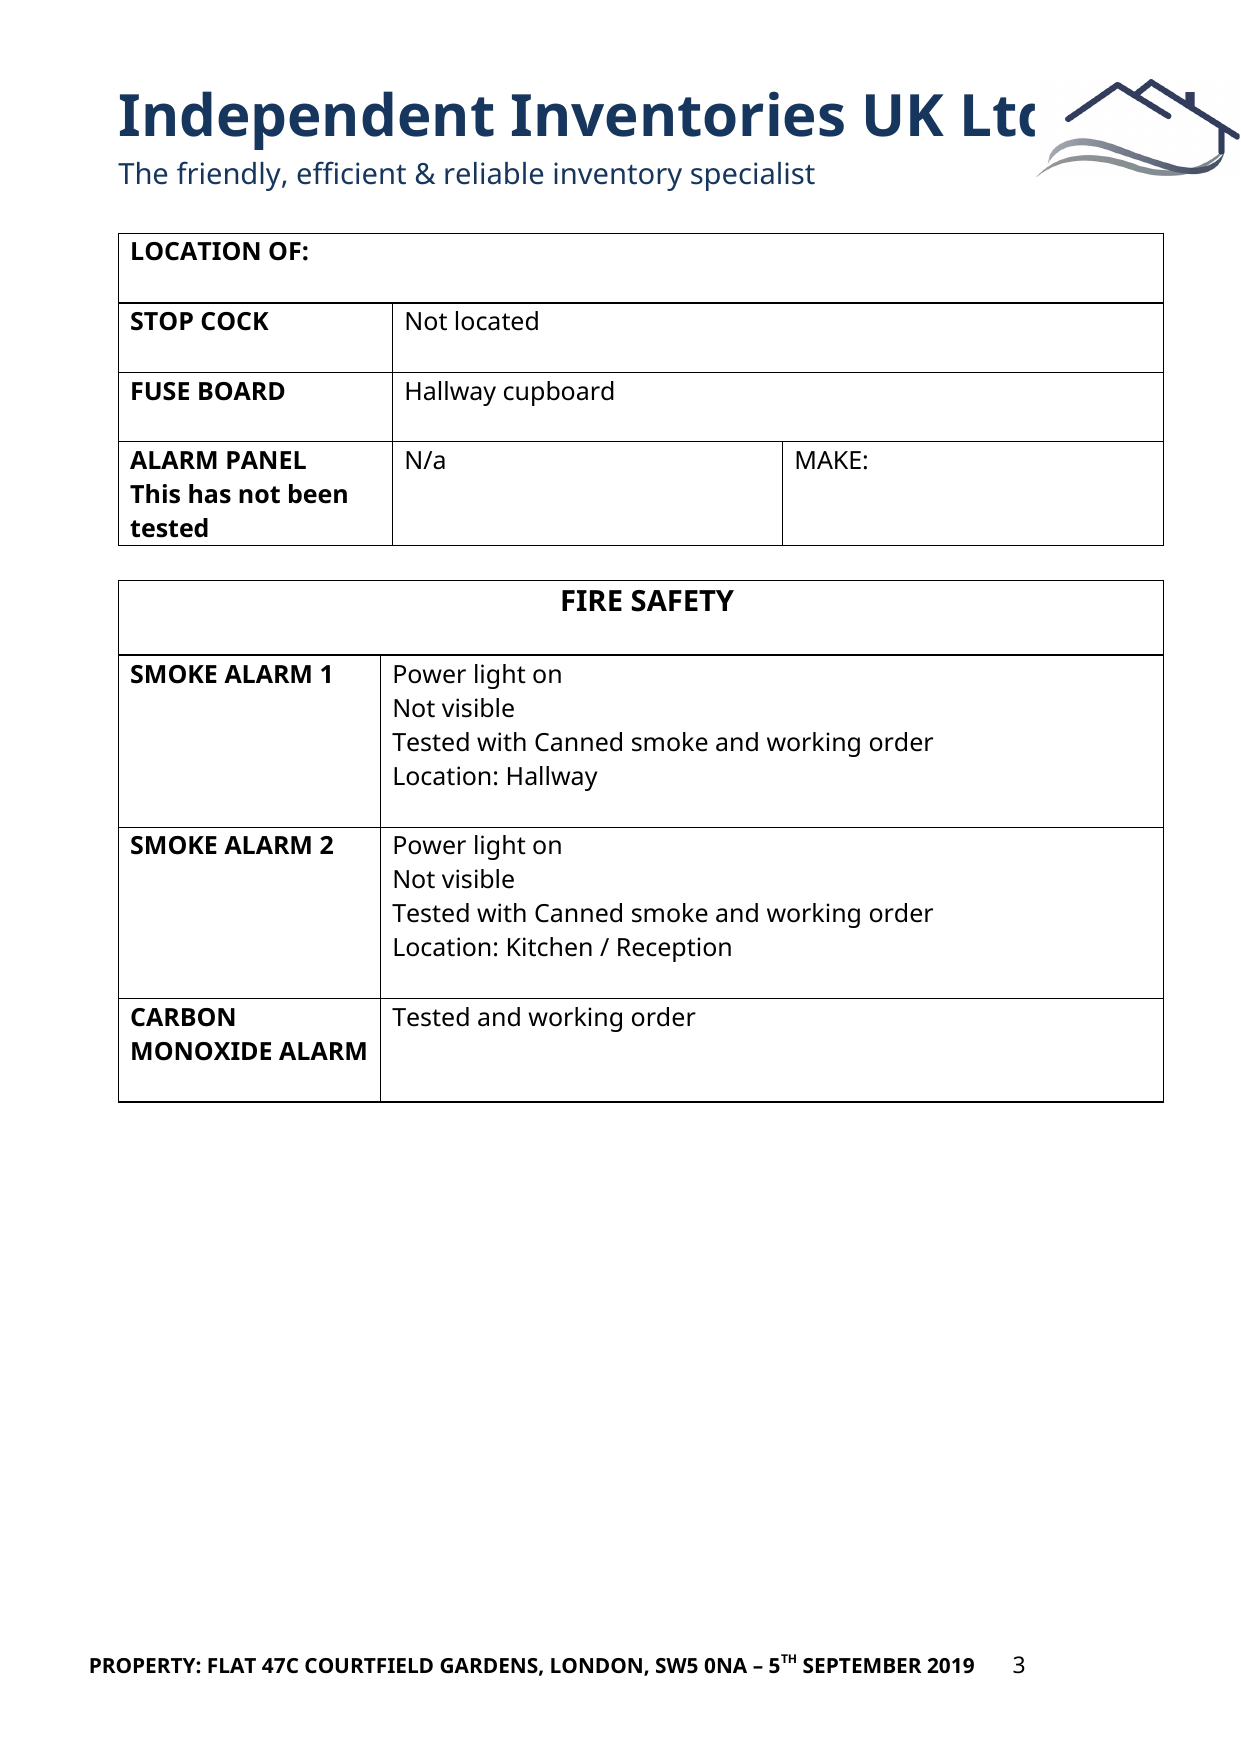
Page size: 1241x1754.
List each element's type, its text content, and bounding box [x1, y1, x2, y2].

table_header STOP COCK [119, 304, 392, 372]
table_header FIRE SAFETY [119, 581, 1163, 654]
table_cell SMOKE ALARM 2 [119, 828, 380, 998]
table_cell ALARM PANEL This has not been tested [119, 442, 392, 544]
table_cell N/a [393, 442, 782, 544]
picture [1034, 79, 1240, 177]
table_cell Power light on Not visible Tested with Canned smoke and working order Location: Kitchen / Reception [381, 828, 1163, 998]
table_header SMOKE ALARM 1 [119, 656, 380, 827]
table_header Power light on Not visible Tested with Canned smoke and working order Location: Hallway [381, 656, 1163, 827]
table_cell Tested and working order [381, 999, 1163, 1101]
table_header LOCATION OF: [119, 234, 1163, 302]
table_cell FUSE BOARD [119, 373, 392, 441]
table_cell MAKE: [783, 442, 1163, 544]
table_cell Hallway cupboard [393, 373, 1163, 441]
table_cell CARBON MONOXIDE ALARM [119, 999, 380, 1101]
table_header Not located [393, 304, 1163, 372]
